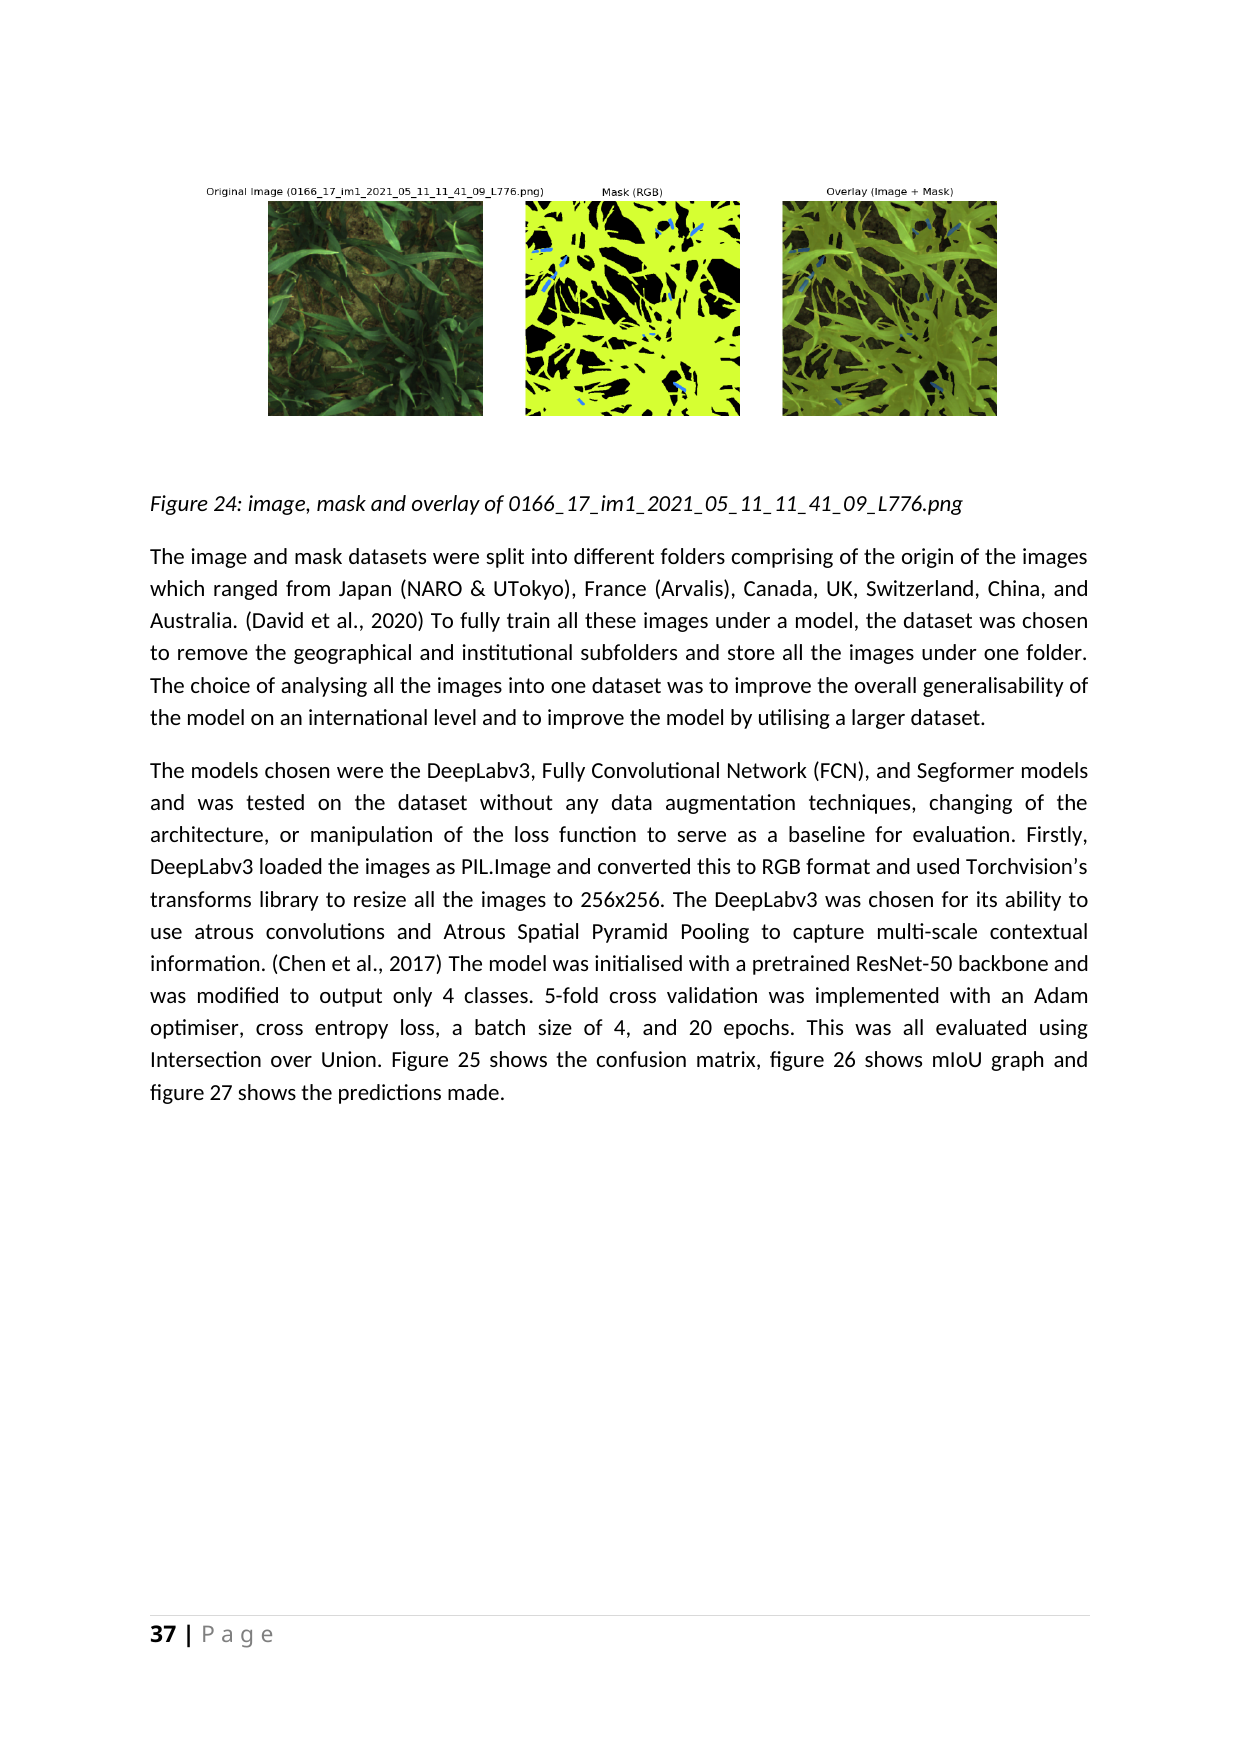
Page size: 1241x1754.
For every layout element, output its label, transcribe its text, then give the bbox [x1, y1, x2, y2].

text The image and mask datasets were split into different folders comprising of the origin of the images which ranged from Japan (NARO & UTokyo), France (Arvalis), Canada, UK, Switzerland, China, and Australia. (David et al., 2020) To fully train all these images under a model, the dataset was chosen to remove the geographical and institutional subfolders and store all the images under one folder. The choice of analysing all the images into one dataset was to improve the overall generalisability of the model on an international level and to improve the model by utilising a larger dataset. [150, 542, 1090, 731]
text The models chosen were the DeepLabv3, Fully Convolutional Network (FCN), and Segformer models and was tested on the dataset without any data augmentation techniques, changing of the architecture, or manipulation of the loss function to serve as a baseline for evaluation. Firstly, DeepLabv3 loaded the images as PIL.Image and converted this to RGB format and used Torchvision’s transforms library to resize all the images to 256x256. The DeepLabv3 was chosen for its ability to use atrous convolutions and Atrous Spatial Pyramid Pooling to capture multi-scale contextual information. (Chen et al., 2017) The model was initialised with a pretrained ResNet-50 backbone and was modified to output only 4 classes. 5-fold cross validation was implemented with an Adam optimiser, cross entropy loss, a batch size of 4, and 20 epochs. This was all evaluated using Intersection over Union. Figure 25 shows the confusion matrix, figure 26 shows mIoU graph and figure 27 shows the predictions made. [150, 756, 1090, 1106]
picture [150, 150, 1091, 464]
text Figure 24: image, mask and overlay of 0166_17_im1_2021_05_11_11_41_09_L776.png [150, 489, 1090, 517]
